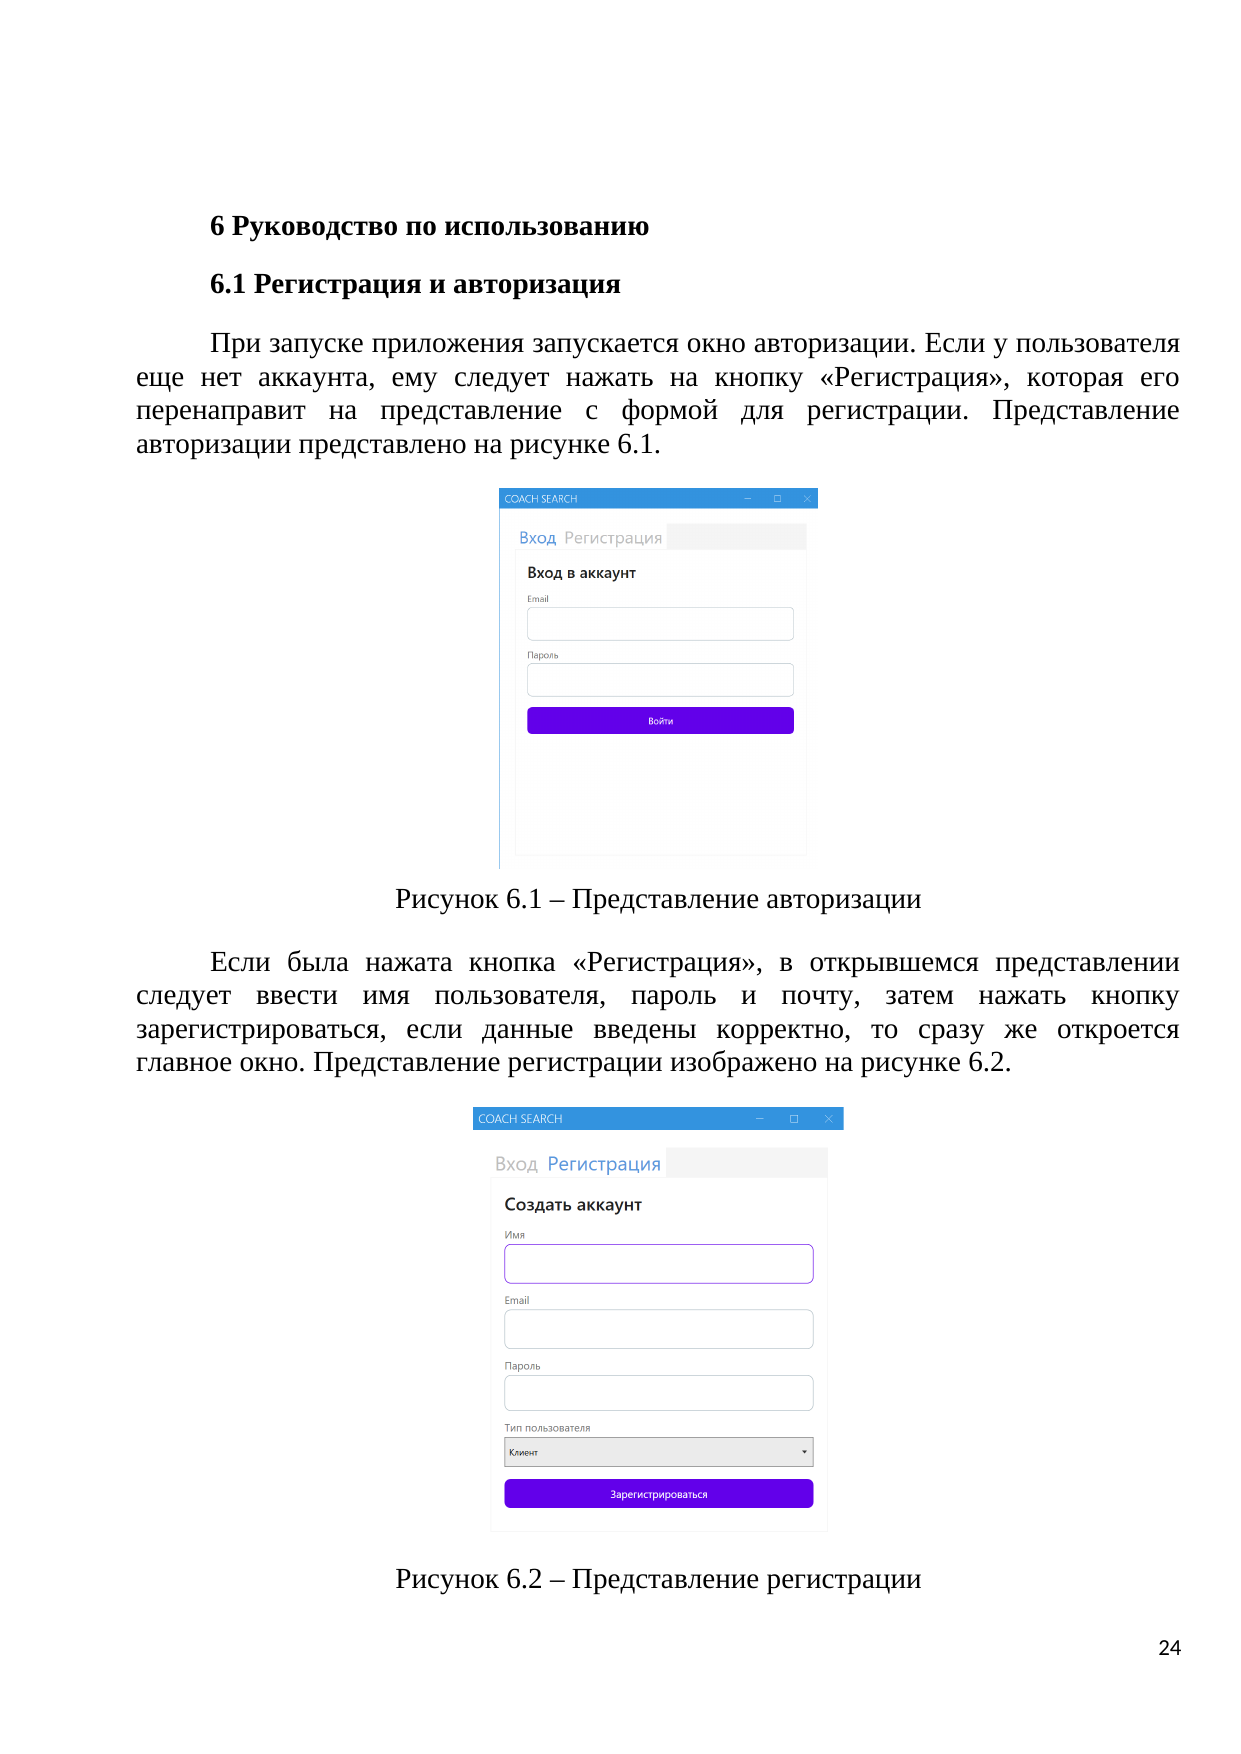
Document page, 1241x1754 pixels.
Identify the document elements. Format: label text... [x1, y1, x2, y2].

picture [499, 488, 818, 869]
picture [473, 1107, 844, 1549]
text Рисунок 6.2 ‒ Представление регистрации [136, 1561, 1181, 1595]
text Рисунок 6.1 – Представление авторизации [136, 881, 1181, 915]
subtitle 6.1 Регистрация и авторизация [136, 267, 1181, 300]
text При запуске приложения запускается окно авторизации. Если у пользователя еще нет аккаунта, ему следует нажать на кнопку «Регистрация», которая его перенаправит на представление с формой для регистрации. Представление авторизации представлено на рисунке 6.1. [136, 325, 1181, 459]
subtitle 6 Руководство по использованию [136, 208, 1181, 242]
text Если была нажата кнопка «Регистрация», в открывшемся представлении следует ввести имя пользователя, пароль и почту, затем нажать кнопку зарегистрироваться, если данные введены корректно, то сразу же откроется главное окно. Представление регистрации изображено на рисунке 6.2. [136, 944, 1181, 1078]
